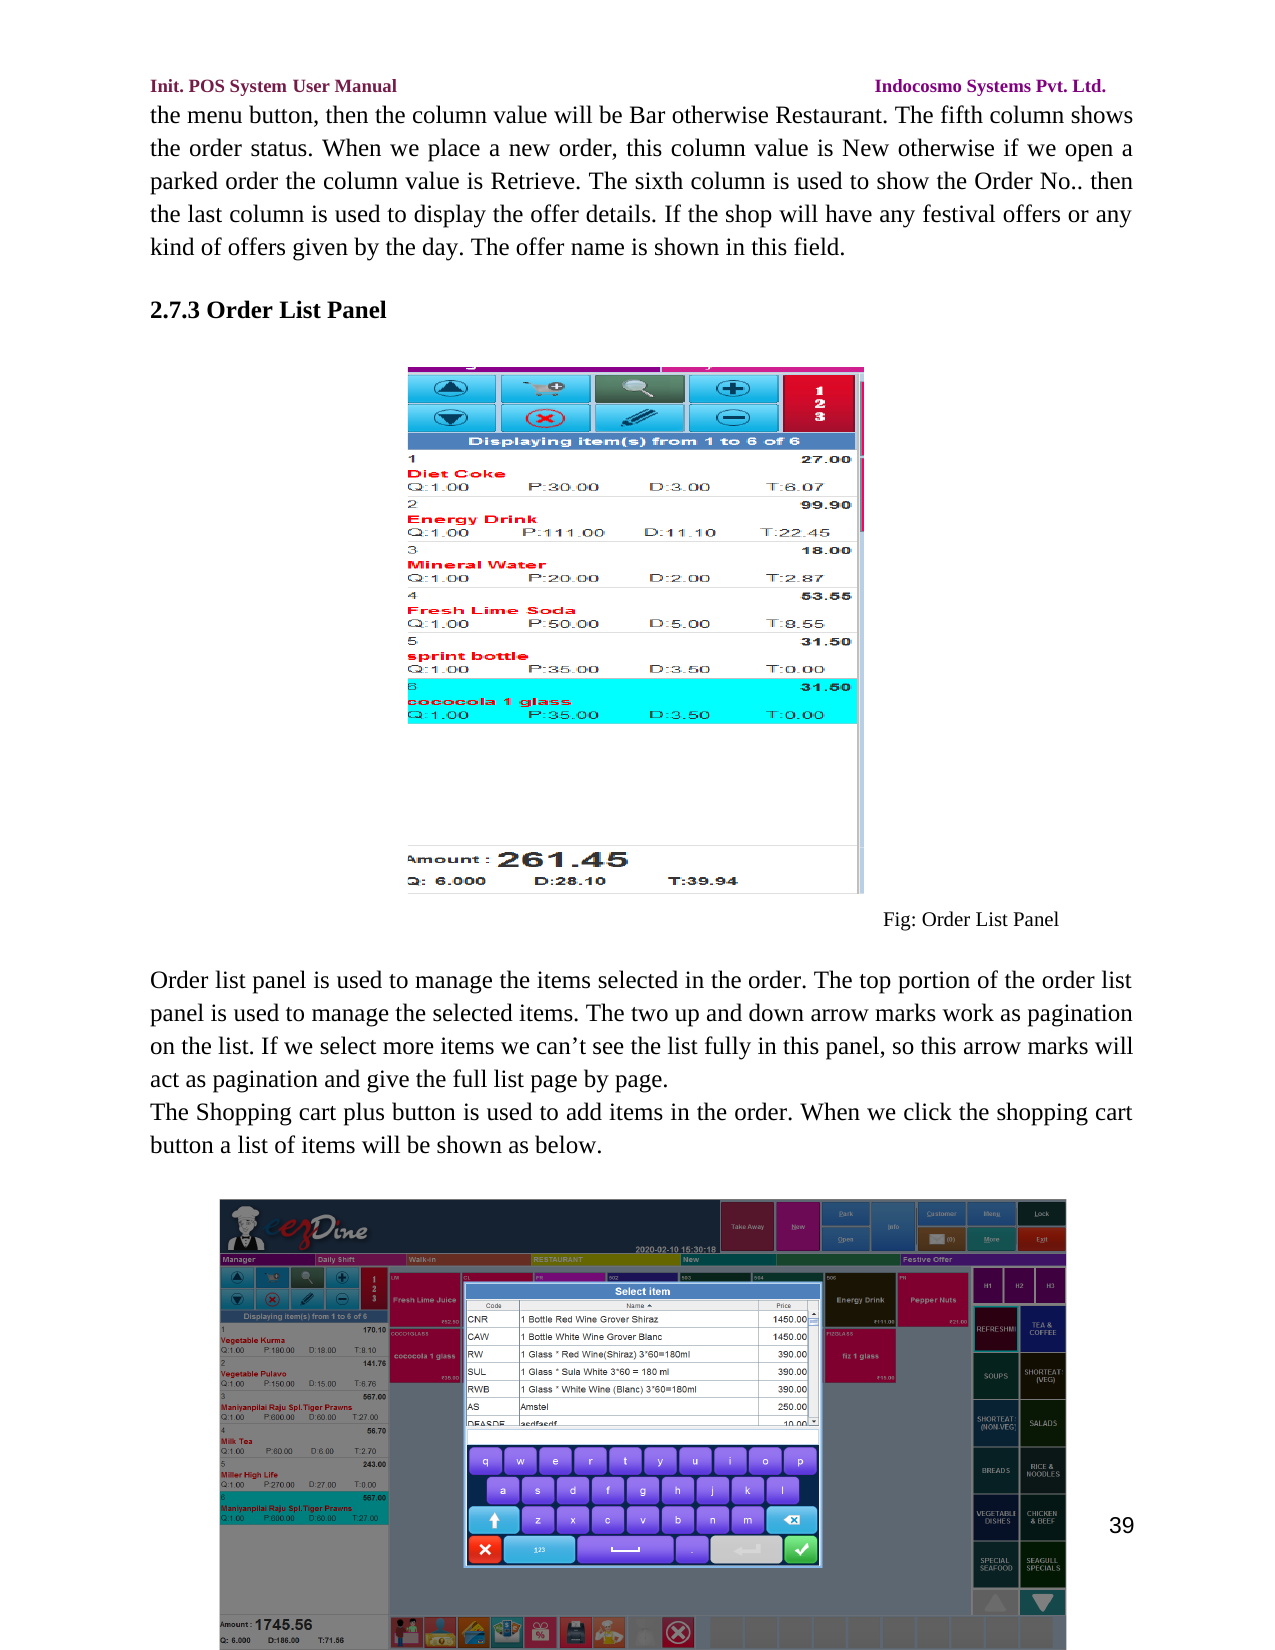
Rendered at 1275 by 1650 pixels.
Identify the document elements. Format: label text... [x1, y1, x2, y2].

text Order list panel is used to manage the items selected in the order. The top portion of the order list panel is used to manage the selected items. The two up and down arrow marks work as pagination on the list. If we select more items we can’t see the list fully in this panel, so this arrow marks will act as pagination and give the full list page by page. [150, 965, 1134, 1093]
text The Shopping cart plus button is used to add items in the order. When we click the shopping cart button a list of items will be shown as below. [150, 1097, 1134, 1159]
subtitle 2.7.3 Order List Panel [150, 295, 1134, 323]
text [150, 100, 1134, 261]
text Fig: Order List Panel [150, 907, 1134, 931]
picture [219, 1199, 1067, 1650]
picture [407, 367, 864, 894]
